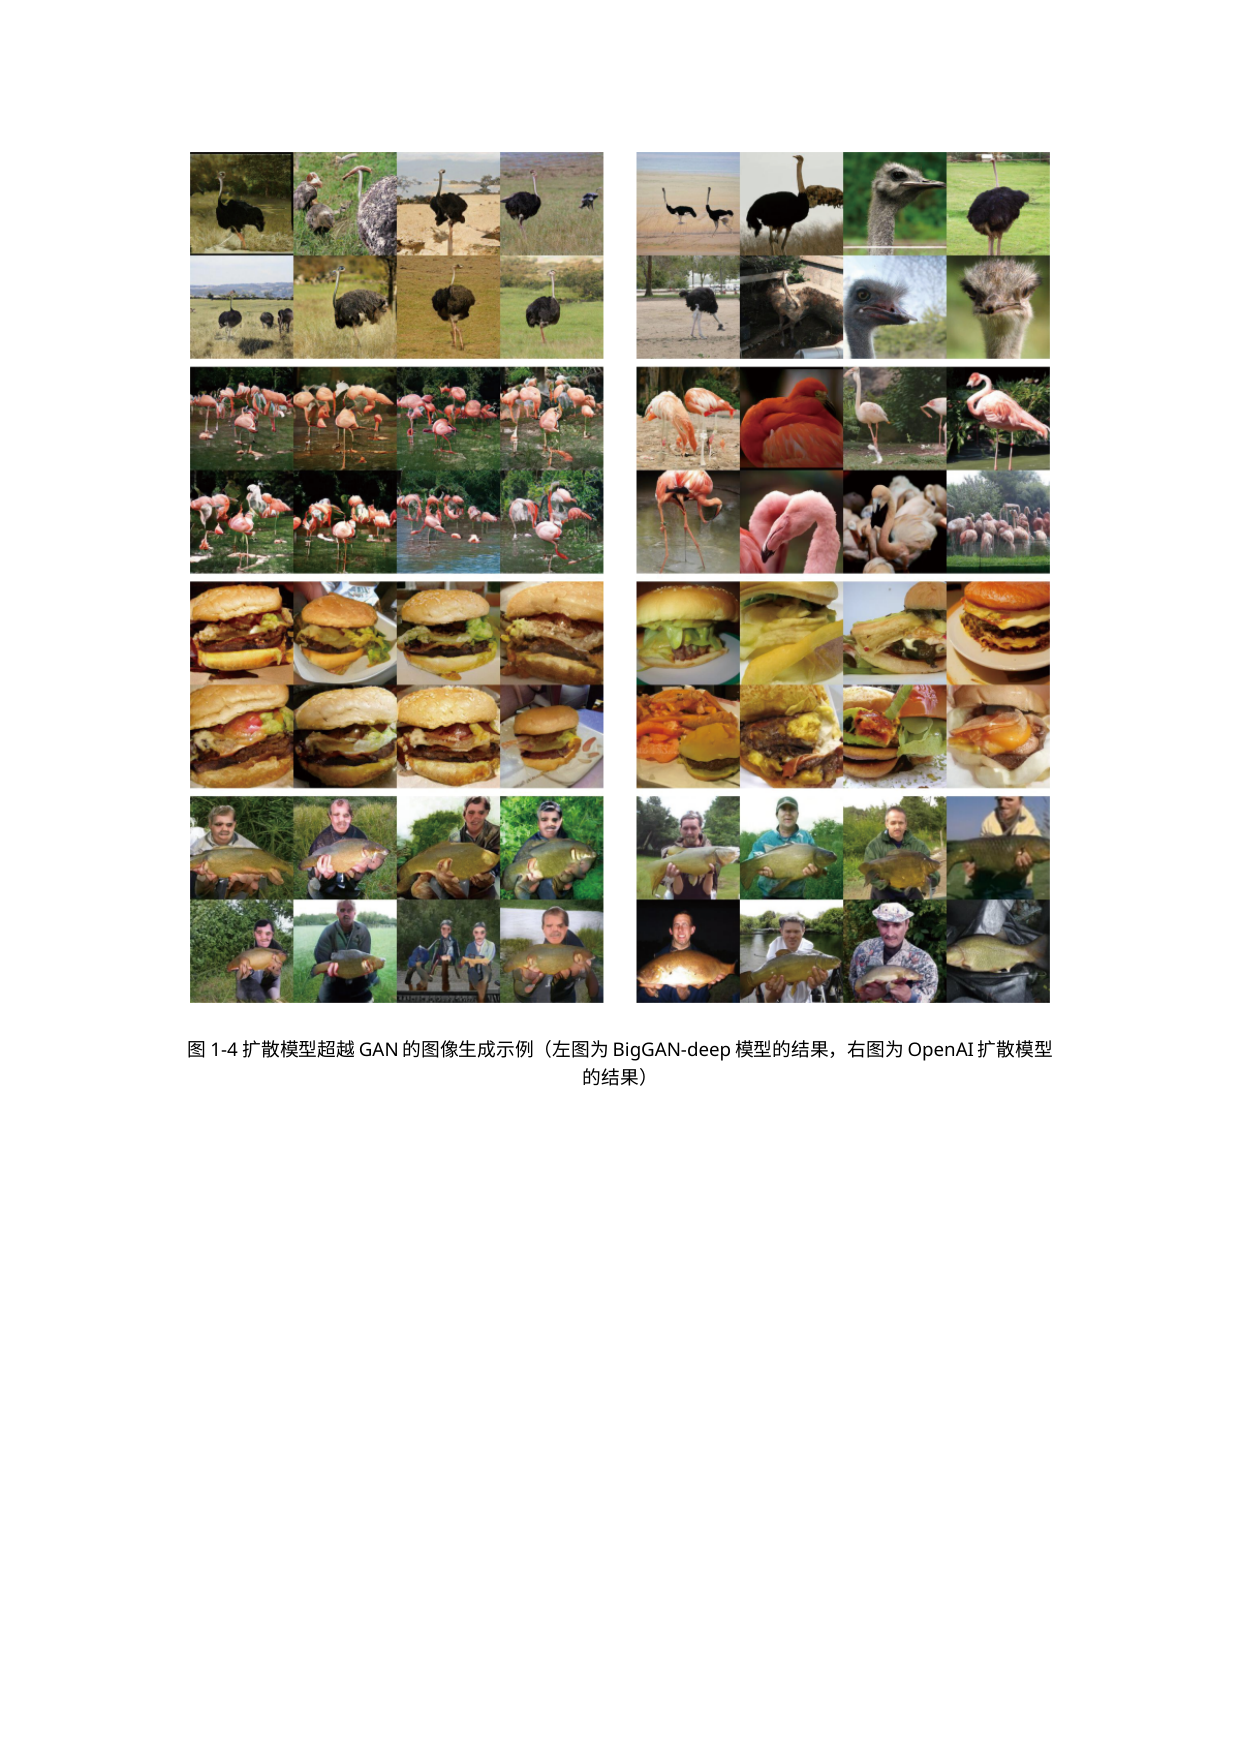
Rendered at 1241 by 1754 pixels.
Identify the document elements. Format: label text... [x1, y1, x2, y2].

text 图1-4 扩散模型超越GAN的图像生成示例（左图为BigGAN-deep模型的结果，右图为OpenAI扩散模型的结果） [187, 1035, 1053, 1089]
picture [187, 150, 1053, 1006]
